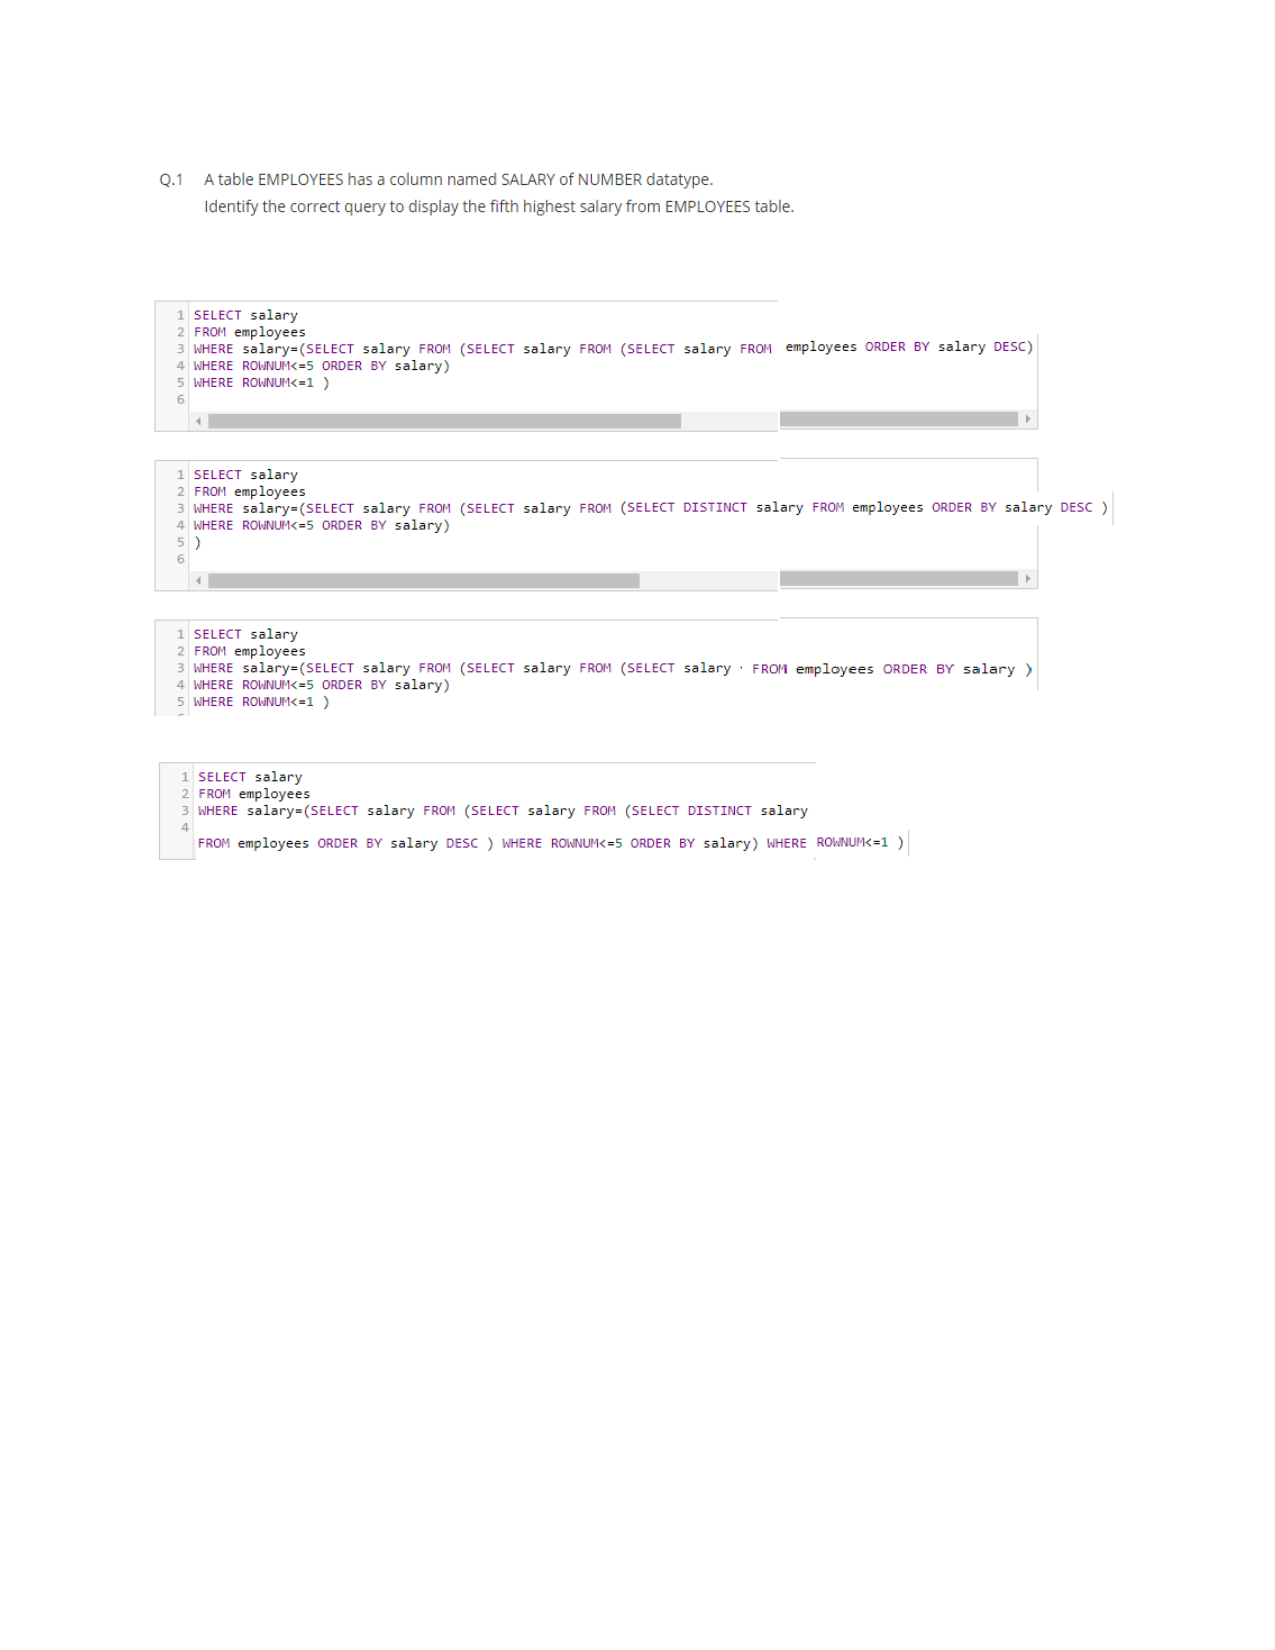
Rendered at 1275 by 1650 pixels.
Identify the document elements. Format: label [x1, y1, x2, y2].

picture [150, 150, 875, 219]
picture [150, 296, 1125, 878]
